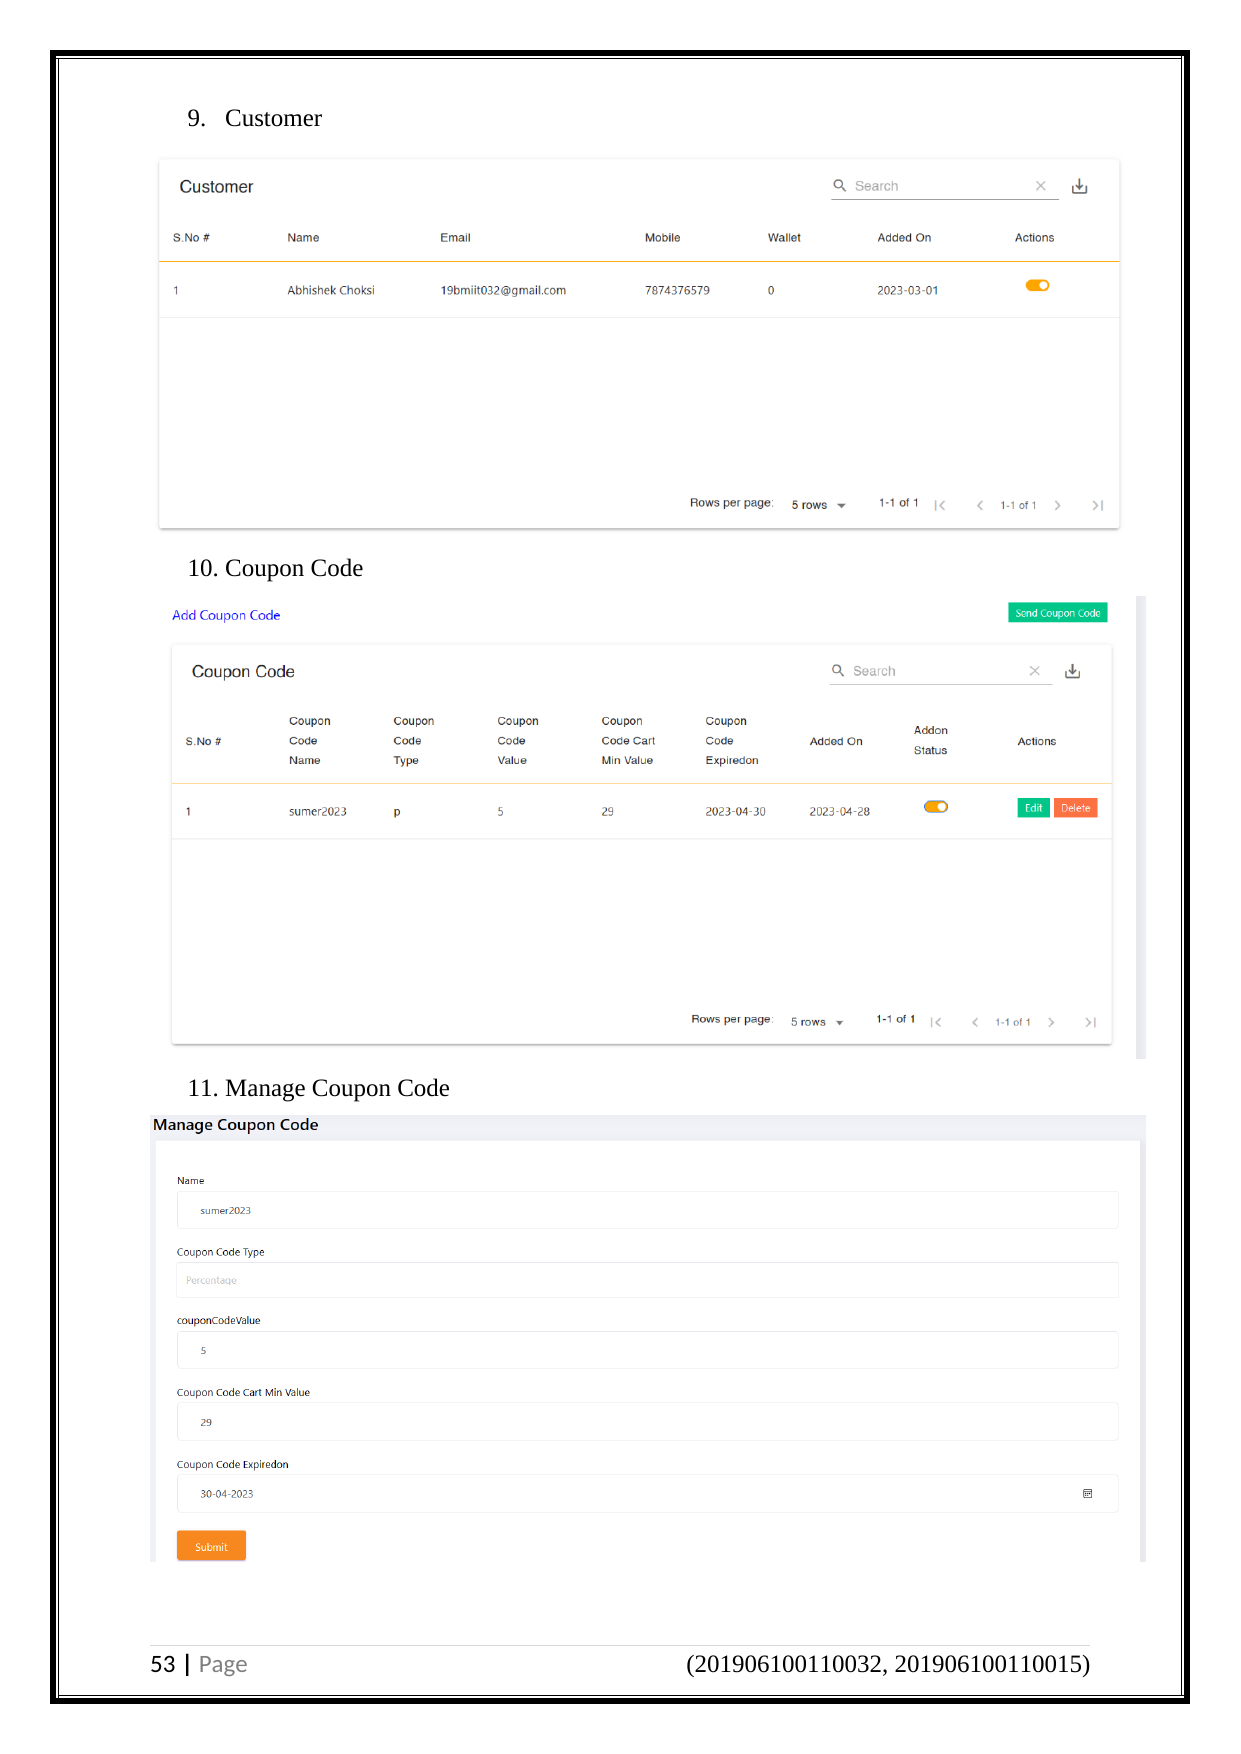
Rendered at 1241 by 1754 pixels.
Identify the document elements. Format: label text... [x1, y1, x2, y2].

picture [150, 146, 1139, 540]
list Customer [187, 103, 1090, 132]
picture [150, 596, 1147, 1059]
list Manage Coupon Code [187, 1073, 1090, 1101]
picture [150, 1115, 1147, 1562]
list Coupon Code [187, 553, 1090, 582]
